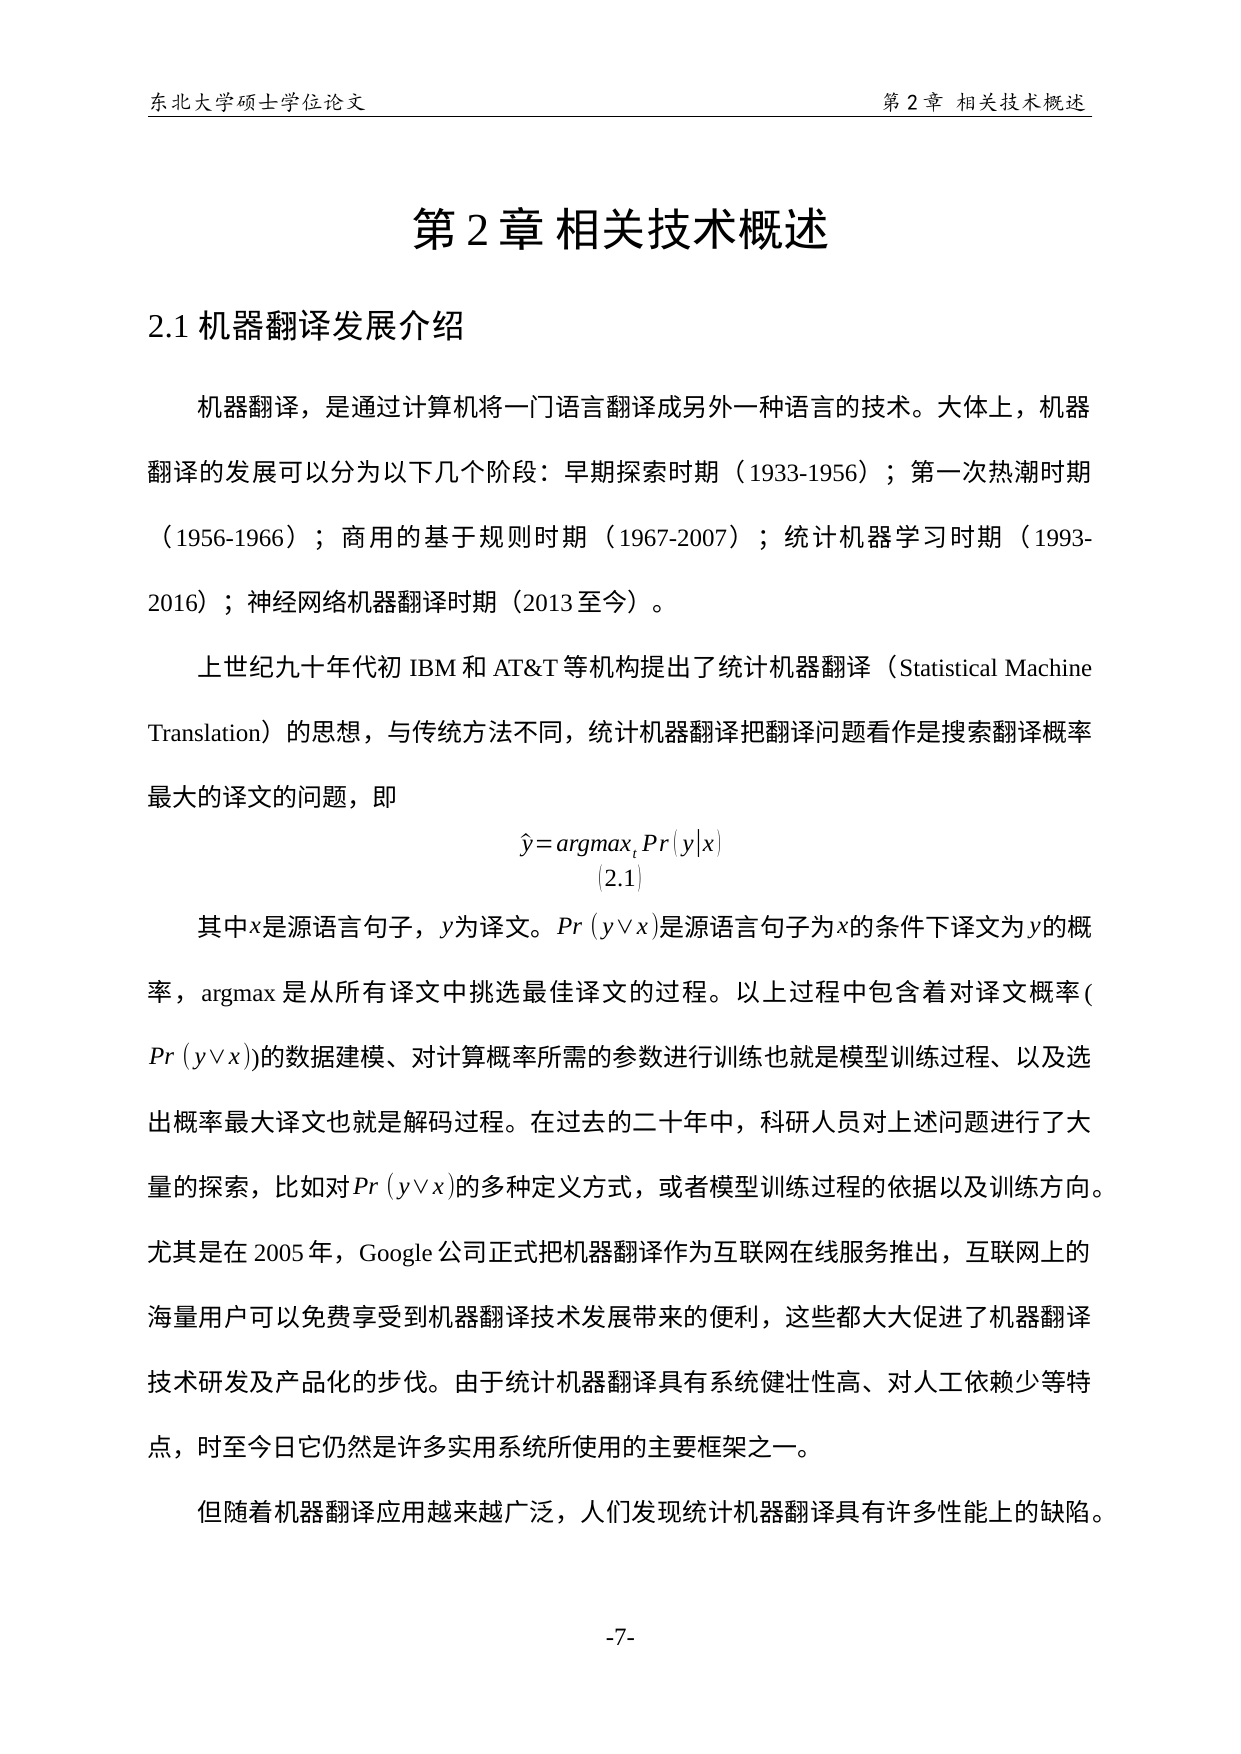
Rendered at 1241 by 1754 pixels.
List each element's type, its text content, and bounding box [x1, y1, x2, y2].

text 上世纪九十年代初IBM和AT&T等机构提出了统计机器翻译（Statistical Machine Translation）的思想，与传统方法不同，统计机器翻译把翻译问题看作是搜索翻译概率最大的译文的问题，即 [148, 633, 1092, 828]
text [148, 1478, 1092, 1543]
text 第2章 相关技术概述 [148, 194, 1092, 259]
text 2.1 机器翻译发展介绍 [148, 292, 1092, 357]
text 其中是源语言句子，为译文。是源语言句子为的条件下译文为的概率，argmax是从所有译文中挑选最佳译文的过程。以上过程中包含着对译文概率()的数据建模、对计算概率所需的参数进行训练也就是模型训练过程、以及选出概率最大译文也就是解码过程。在过去的二十年中，科研人员对上述问题进行了大量的探索，比如对的多种定义方式，或者模型训练过程的依据以及训练方向。尤其是在2005年，Google公司正式把机器翻译作为互联网在线服务推出，互联网上的海量用户可以免费享受到机器翻译技术发展带来的便利，这些都大大促进了机器翻译技术研发及产品化的步伐。由于统计机器翻译具有系统健壮性高、对人工依赖少等特点，时至今日它仍然是许多实用系统所使用的主要框架之一。 [148, 893, 1092, 1478]
text 机器翻译，是通过计算机将一门语言翻译成另外一种语言的技术。大体上，机器翻译的发展可以分为以下几个阶段：早期探索时期（1933-1956）；第一次热潮时期（1956-1966）；商用的基于规则时期（1967-2007）；统计机器学习时期（1993-2016）；神经网络机器翻译时期（2013至今）。 [148, 373, 1092, 633]
